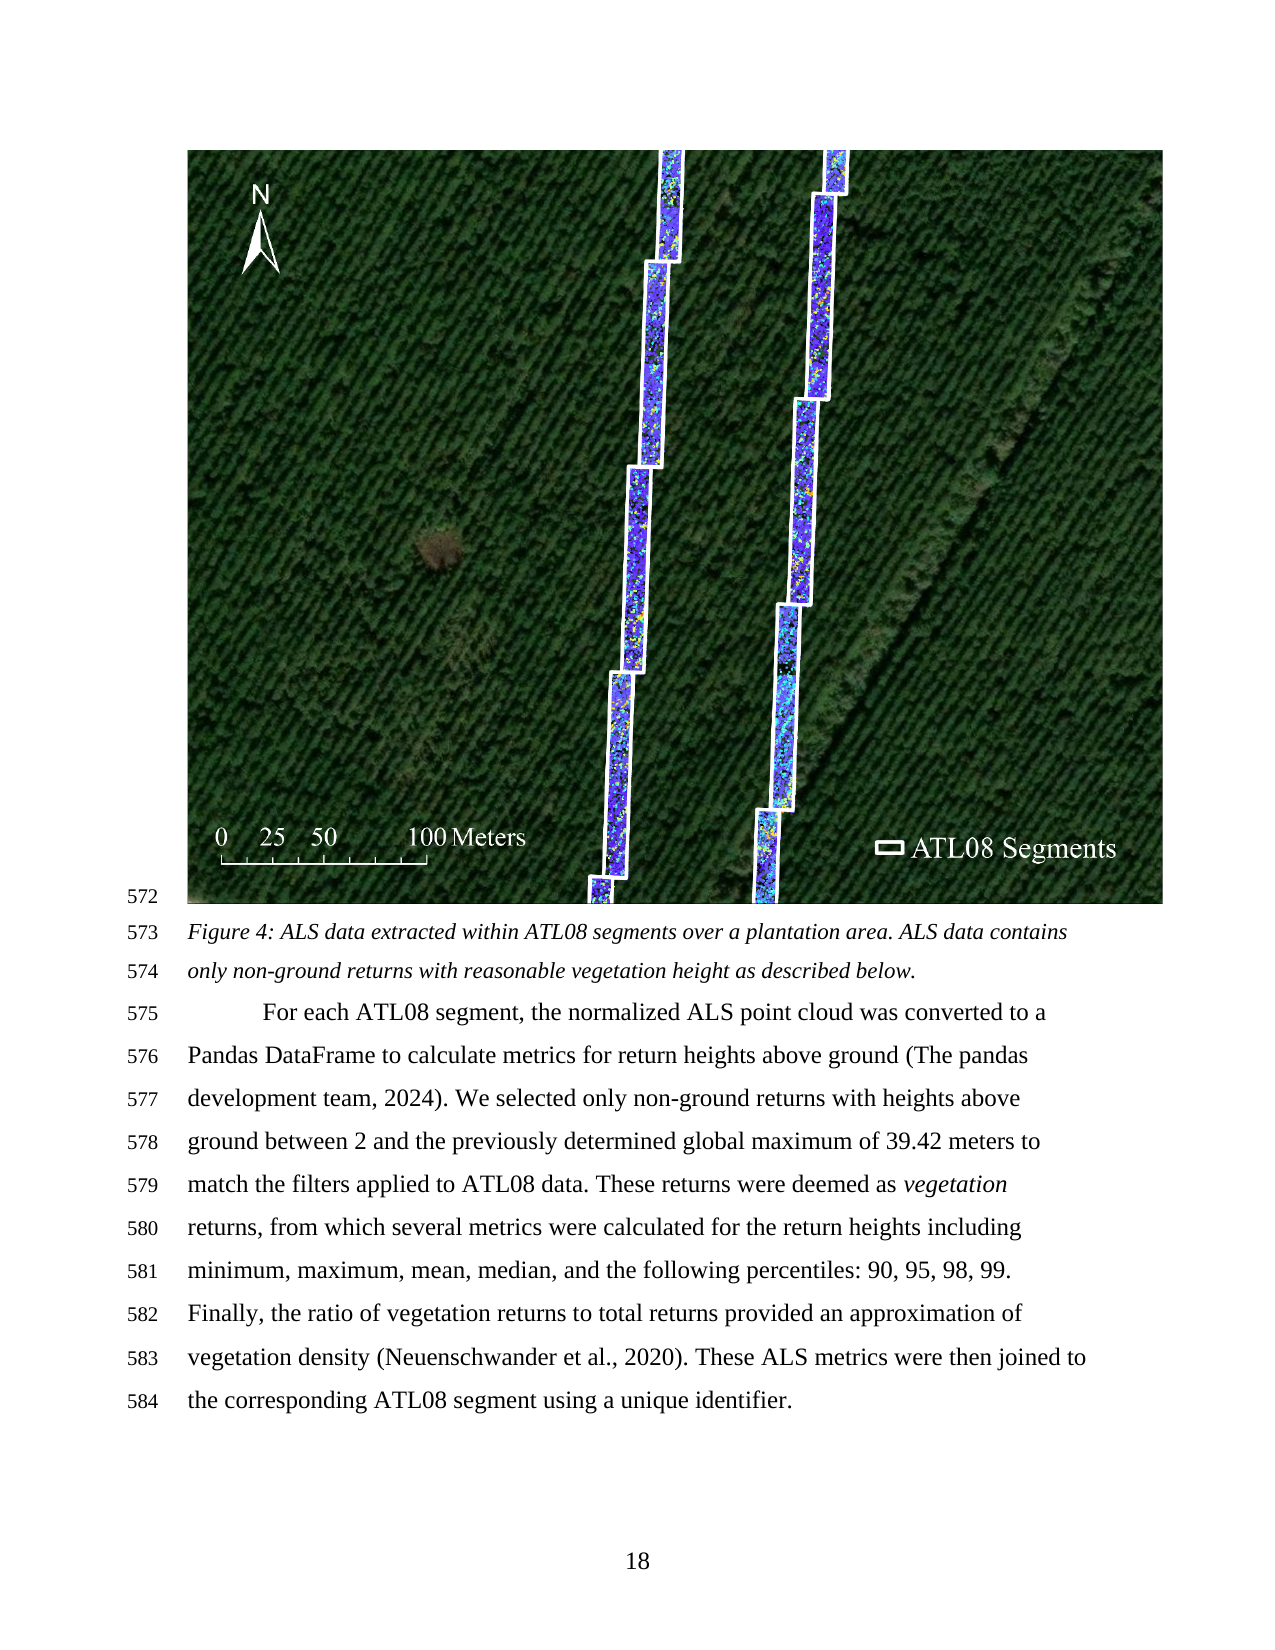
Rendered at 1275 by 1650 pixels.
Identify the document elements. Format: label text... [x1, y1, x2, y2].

text Figure 4: ALS data extracted within ATL08 segments over a plantation area. ALS data contains only non-ground returns with reasonable vegetation height as described below. [187, 918, 1087, 983]
text For each ATL08 segment, the normalized ALS point cloud was converted to a Pandas DataFrame to calculate metrics for return heights above ground (The pandas development team, 2024). We selected only non-ground returns with heights above ground between 2 and the previously determined global maximum of 39.42 meters to match the filters applied to ATL08 data. These returns were deemed as vegetation returns, from which several metrics were calculated for the return heights including minimum, maximum, mean, median, and the following percentiles: 90, 95, 98, 99. Finally, the ratio of vegetation returns to total returns provided an approximation of vegetation density (Neuenschwander et al., 2020). These ALS metrics were then joined to the corresponding ATL08 segment using a unique identifier. [187, 997, 1087, 1413]
picture [187, 150, 1163, 904]
